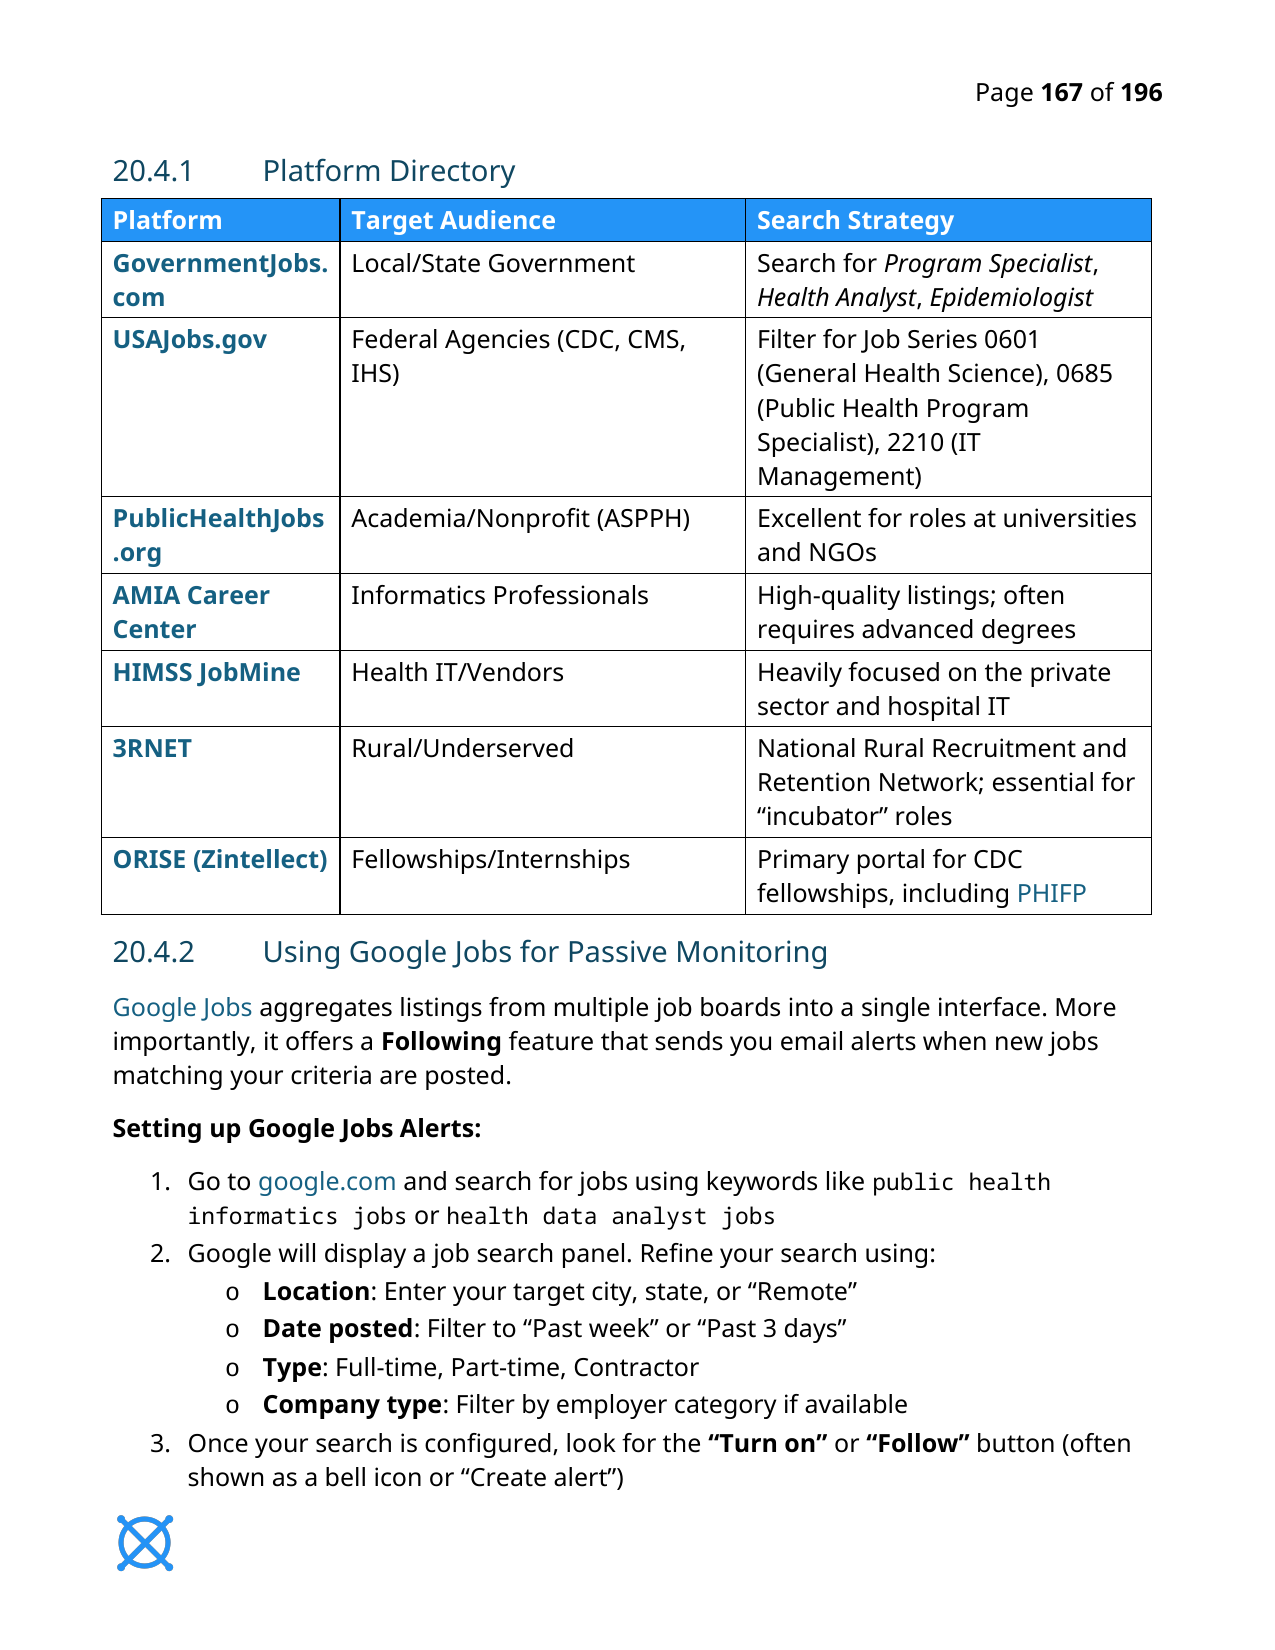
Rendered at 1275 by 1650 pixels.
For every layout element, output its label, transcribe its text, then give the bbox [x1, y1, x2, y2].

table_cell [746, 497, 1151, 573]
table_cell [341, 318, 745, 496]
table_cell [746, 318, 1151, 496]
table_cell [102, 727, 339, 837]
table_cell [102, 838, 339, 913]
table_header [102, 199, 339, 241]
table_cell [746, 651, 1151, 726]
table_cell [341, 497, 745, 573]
subtitle Platform Directory [112, 150, 1162, 190]
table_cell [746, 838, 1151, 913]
list Once your search is configured, look for the “Turn on” or “Follow” button (often shown as a bell icon or “Create alert”) [150, 1425, 1162, 1493]
list Location: Enter your target city, state, or “Remote” [225, 1273, 1162, 1307]
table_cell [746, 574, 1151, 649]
text Google Jobs aggregates listings from multiple job boards into a single interface. More importantly, it offers a Following feature that sends you email alerts when new jobs matching your criteria are posted. [112, 990, 1162, 1092]
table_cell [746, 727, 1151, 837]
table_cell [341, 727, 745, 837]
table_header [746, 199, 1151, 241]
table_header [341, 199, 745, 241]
picture [112, 1511, 177, 1575]
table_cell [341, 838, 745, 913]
list Company type: Filter by employer category if available [225, 1387, 1162, 1421]
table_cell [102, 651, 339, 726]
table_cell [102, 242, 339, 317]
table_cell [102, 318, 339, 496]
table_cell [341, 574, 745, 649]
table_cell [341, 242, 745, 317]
list Type: Full-time, Part-time, Contractor [225, 1349, 1162, 1383]
text Setting up Google Jobs Alerts: [112, 1111, 1162, 1145]
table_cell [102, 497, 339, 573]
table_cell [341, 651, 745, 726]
list Google will display a job search panel. Refine your search using: [150, 1235, 1162, 1269]
list Date posted: Filter to “Past week” or “Past 3 days” [225, 1311, 1162, 1345]
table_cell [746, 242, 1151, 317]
list Go to google.com and search for jobs using keywords like public health informatics jobs or health data analyst jobs [150, 1163, 1162, 1232]
subtitle Using Google Jobs for Passive Monitoring [112, 931, 1162, 971]
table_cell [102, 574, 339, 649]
